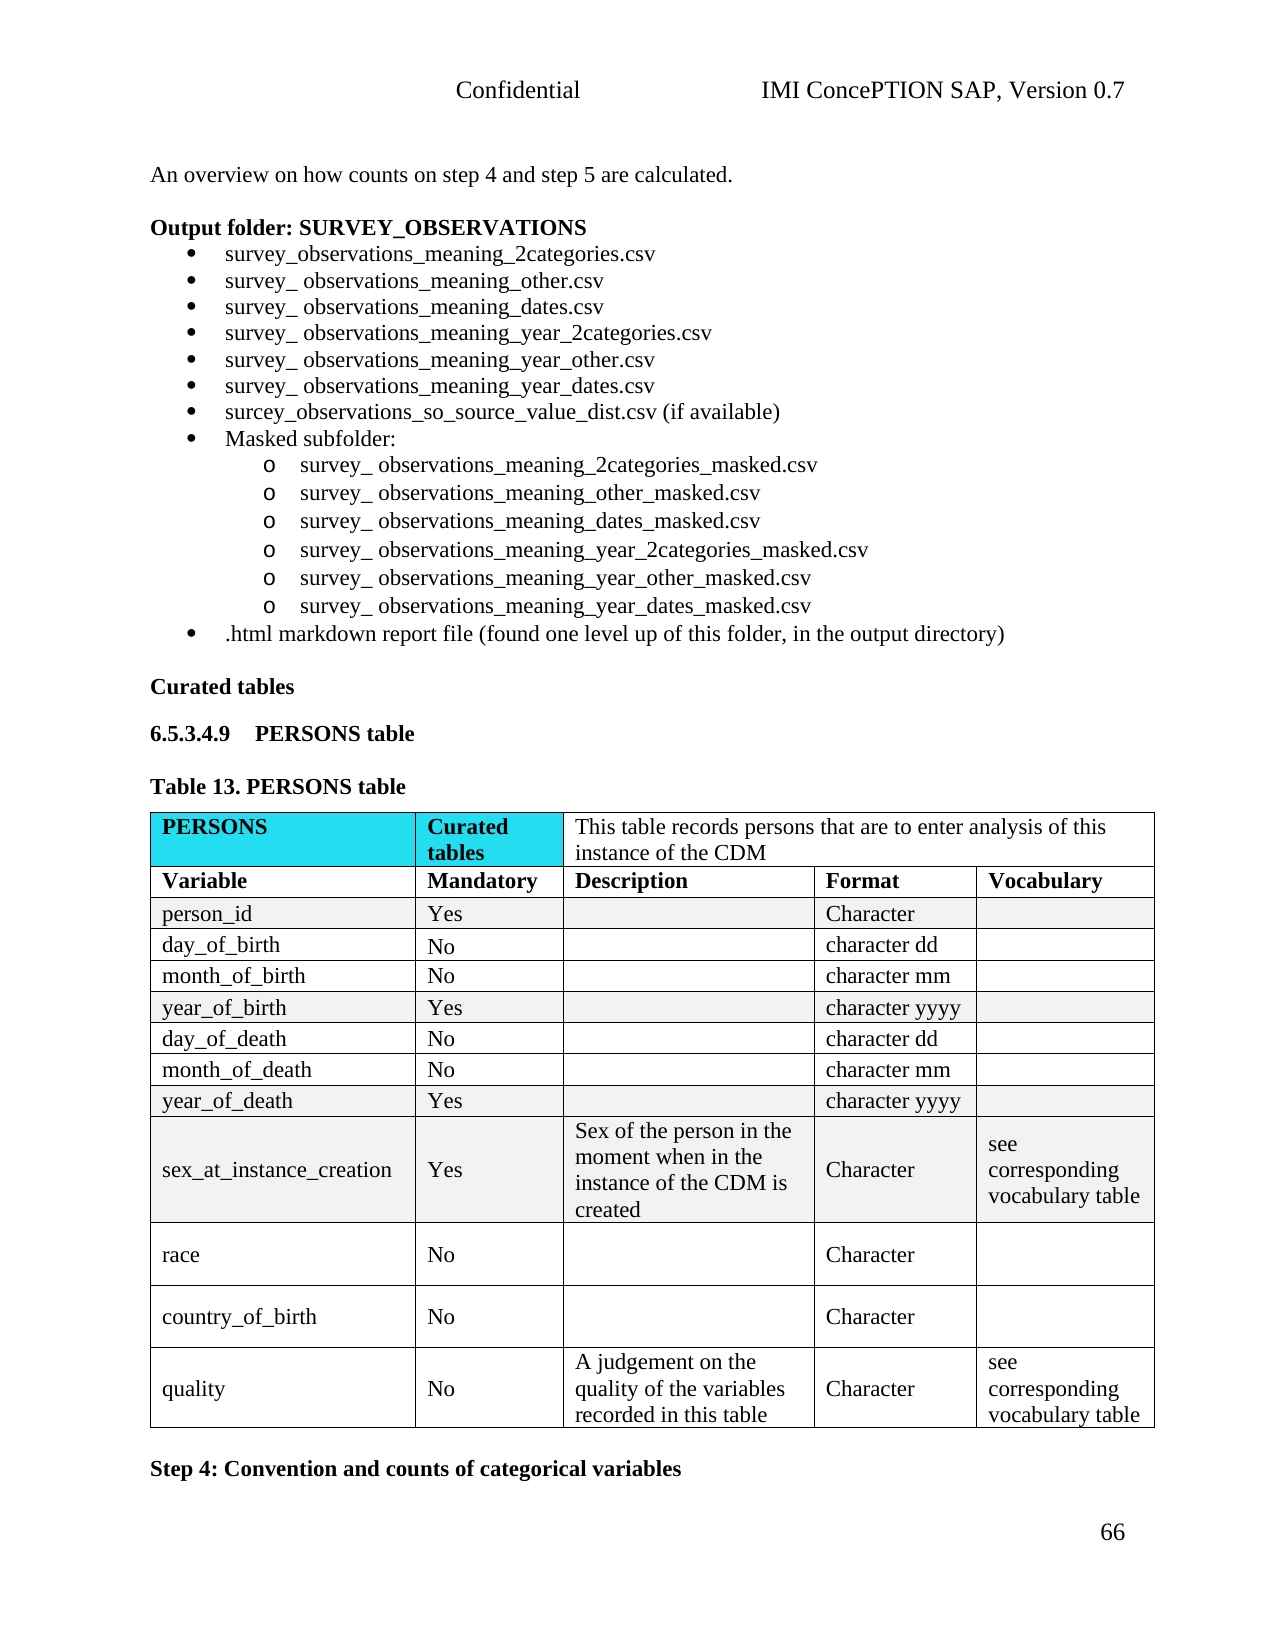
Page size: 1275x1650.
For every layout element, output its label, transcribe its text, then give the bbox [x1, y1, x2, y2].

table_cell race [151, 1223, 415, 1285]
table_cell Character [815, 1223, 976, 1285]
table_cell see corresponding vocabulary table [977, 1117, 1154, 1222]
text Table 13. PERSONS table [150, 773, 1125, 799]
table_cell Sex of the person in the moment when in the instance of the CDM is created [564, 1117, 814, 1222]
table_cell Variable [151, 867, 415, 897]
table_cell character yyyy [815, 1086, 976, 1116]
table_cell character dd [815, 1023, 976, 1053]
table_cell person_id [151, 898, 415, 928]
list surcey_observations_so_source_value_dist.csv (if available) [187, 398, 1125, 425]
table_cell [564, 1054, 814, 1084]
list survey_ observations_meaning_year_other.csv [187, 346, 1125, 372]
table_cell [977, 1054, 1154, 1084]
table_cell Character [815, 1286, 976, 1347]
table_cell No [416, 1023, 563, 1053]
list survey_ observations_meaning_year_dates_masked.csv [262, 592, 1125, 621]
table_cell Format [815, 867, 976, 897]
text An overview on how counts on step 4 and step 5 are calculated. [150, 161, 1125, 188]
table_cell Description [564, 867, 814, 897]
list .html markdown report file (found one level up of this folder, in the output directory) [187, 621, 1125, 647]
table_cell [564, 1086, 814, 1116]
table_cell Mandatory [416, 867, 563, 897]
list survey_observations_meaning_2categories.csv [187, 240, 1125, 267]
table_header Curated tables [416, 813, 563, 866]
table_cell No [416, 1286, 563, 1347]
table_cell [977, 898, 1154, 928]
table_cell [564, 1223, 814, 1285]
table_cell Vocabulary [977, 867, 1154, 897]
table_cell [977, 1086, 1154, 1116]
subtitle PERSONS table [150, 720, 1125, 747]
text Step 4: Convention and counts of categorical variables [150, 1455, 1125, 1481]
table_cell [564, 898, 814, 928]
table_cell day_of_death [151, 1023, 415, 1053]
list Masked subfolder: [187, 425, 1125, 451]
table_cell [564, 1286, 814, 1347]
table_cell [977, 1023, 1154, 1053]
table_header This table records persons that are to enter analysis of this instance of the CDM [564, 813, 1154, 866]
table_cell see corresponding vocabulary table [977, 1348, 1154, 1427]
table_cell character mm [815, 1054, 976, 1084]
table_cell [564, 961, 814, 991]
table_cell Character [815, 898, 976, 928]
table_cell country_of_birth [151, 1286, 415, 1347]
table_cell month_of_birth [151, 961, 415, 991]
table_cell [977, 929, 1154, 959]
table_cell month_of_death [151, 1054, 415, 1084]
table_header PERSONS [151, 813, 415, 866]
table_cell character yyyy [815, 992, 976, 1022]
table_cell No [416, 929, 563, 959]
table_cell A judgement on the quality of the variables recorded in this table [564, 1348, 814, 1427]
list survey_ observations_meaning_year_dates.csv [187, 372, 1125, 398]
table_cell Character [815, 1117, 976, 1222]
list survey_ observations_meaning_dates_masked.csv [262, 508, 1125, 536]
list survey_ observations_meaning_other.csv [187, 267, 1125, 293]
table_cell [977, 992, 1154, 1022]
table_cell character mm [815, 961, 976, 991]
table_cell [977, 1286, 1154, 1347]
table_cell [564, 1023, 814, 1053]
list survey_ observations_meaning_year_other_masked.csv [262, 564, 1125, 592]
table_cell Yes [416, 1117, 563, 1222]
list survey_ observations_meaning_dates.csv [187, 293, 1125, 319]
table_cell Yes [416, 1086, 563, 1116]
list survey_ observations_meaning_year_2categories.csv [187, 319, 1125, 346]
table_cell No [416, 1054, 563, 1084]
list survey_ observations_meaning_2categories_masked.csv [262, 451, 1125, 479]
table_cell sex_at_instance_creation [151, 1117, 415, 1222]
table_cell [564, 992, 814, 1022]
table_cell No [416, 961, 563, 991]
text Curated tables [150, 673, 1125, 699]
table_cell year_of_birth [151, 992, 415, 1022]
table_cell Yes [416, 992, 563, 1022]
list survey_ observations_meaning_other_masked.csv [262, 479, 1125, 508]
list survey_ observations_meaning_year_2categories_masked.csv [262, 536, 1125, 564]
table_cell year_of_death [151, 1086, 415, 1116]
table_cell [977, 1223, 1154, 1285]
table_cell [564, 929, 814, 959]
table_cell Character [815, 1348, 976, 1427]
text Output folder: SURVEY_OBSERVATIONS [150, 214, 1125, 240]
table_cell day_of_birth [151, 929, 415, 959]
table_cell quality [151, 1348, 415, 1427]
table_cell character dd [815, 929, 976, 959]
table_cell Yes [416, 898, 563, 928]
table_cell No [416, 1348, 563, 1427]
table_cell [977, 961, 1154, 991]
table_cell No [416, 1223, 563, 1285]
